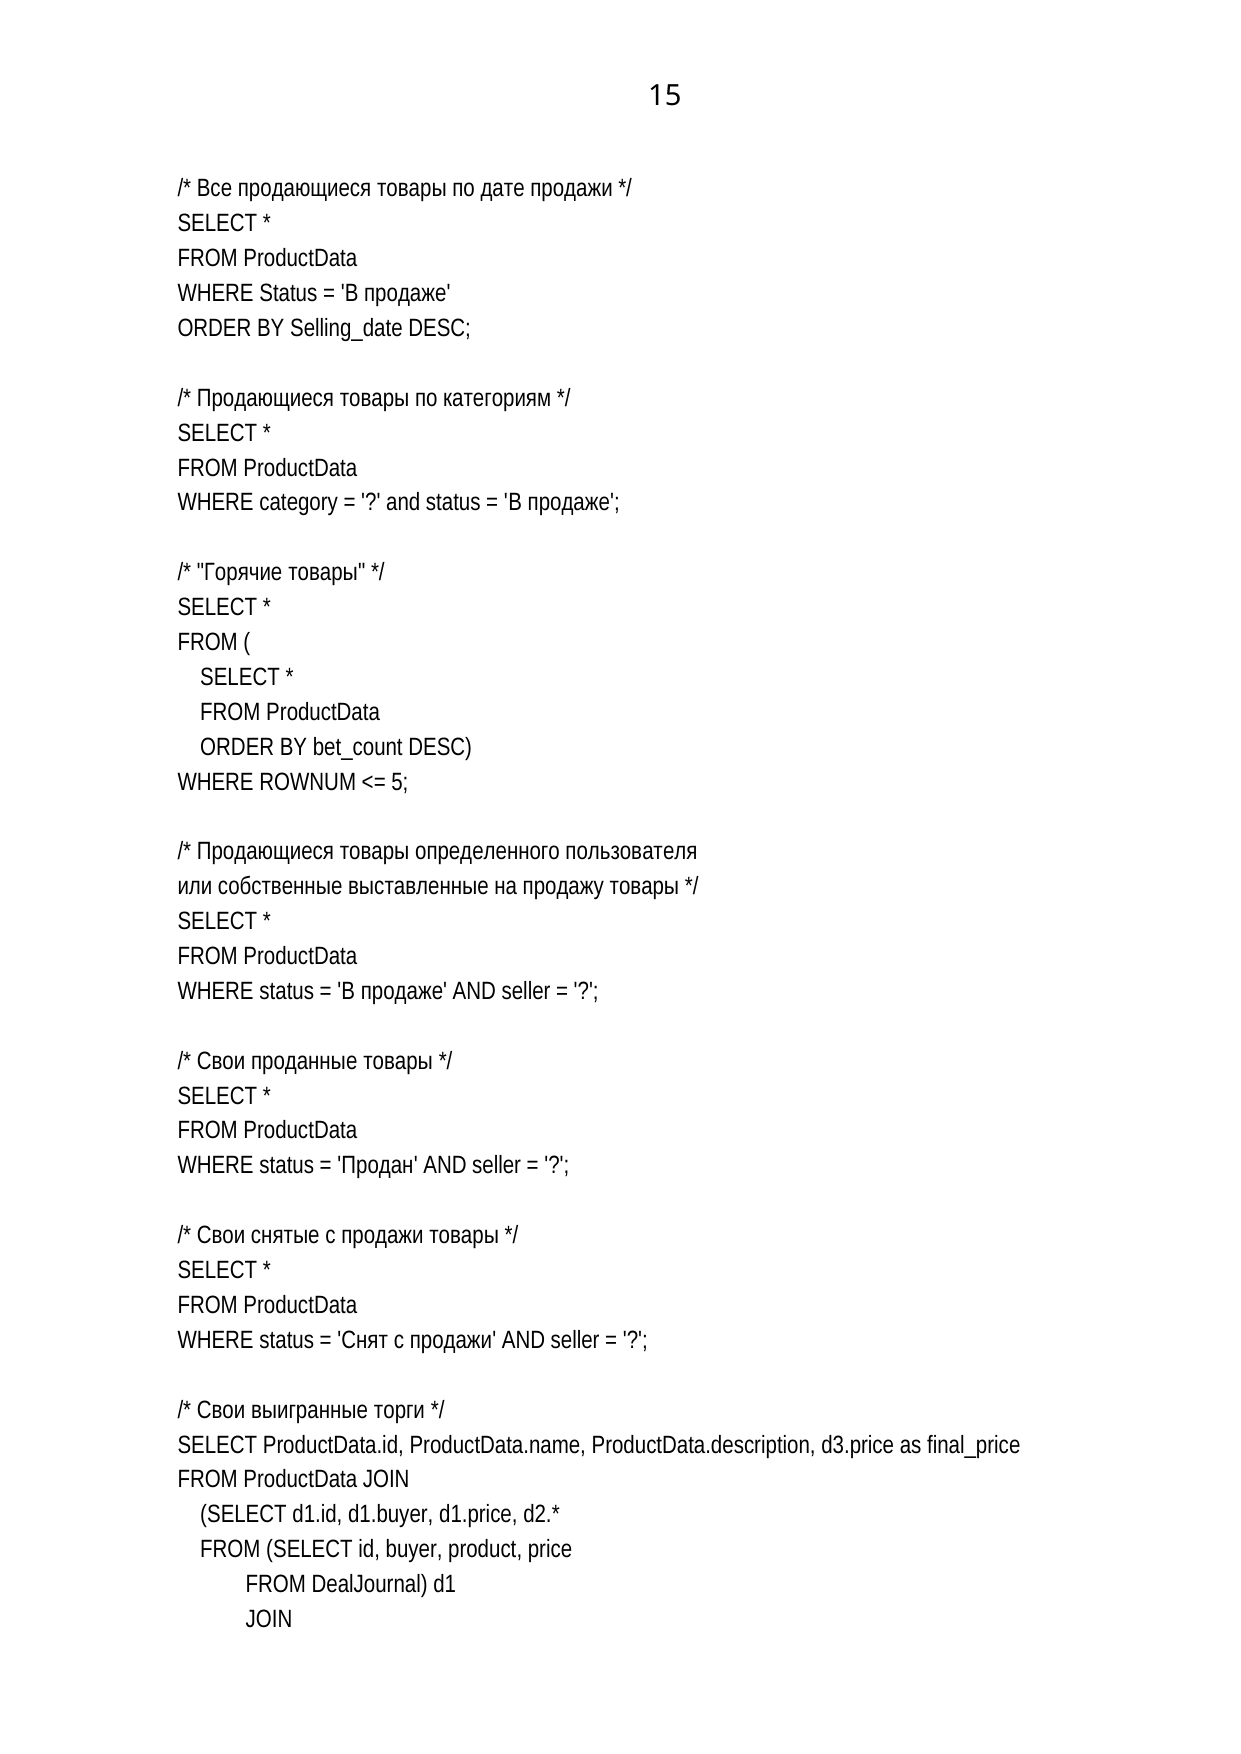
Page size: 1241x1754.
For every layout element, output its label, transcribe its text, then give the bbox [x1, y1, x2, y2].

text SELECT * [177, 662, 1152, 691]
text /* "Горячие товары" */ [177, 557, 1152, 586]
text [177, 173, 1152, 202]
text WHERE status = 'В продаже' AND seller = '?'; [177, 976, 1152, 1004]
text FROM ProductData [177, 697, 1152, 725]
text /* Продающиеся товары определенного пользователя [177, 836, 1152, 865]
text SELECT * [177, 208, 1152, 237]
text FROM ProductData JOIN [177, 1464, 1152, 1493]
text /* Свои проданные товары */ [177, 1046, 1152, 1074]
text /* Свои снятые с продажи товары */ [177, 1220, 1152, 1249]
text WHERE status = 'Снят с продажи' AND seller = '?'; [177, 1325, 1152, 1353]
text SELECT * [177, 1255, 1152, 1284]
text JOIN [177, 1604, 1152, 1633]
text FROM ProductData [177, 243, 1152, 272]
text FROM ( [177, 627, 1152, 656]
text FROM (SELECT id, buyer, product, price [177, 1534, 1152, 1563]
text WHERE status = 'Продан' AND seller = '?'; [177, 1150, 1152, 1179]
text SELECT * [177, 418, 1152, 446]
text (SELECT d1.id, d1.buyer, d1.price, d2.* [177, 1499, 1152, 1528]
text WHERE ROWNUM <= 5; [177, 767, 1152, 795]
text ORDER BY Selling_date DESC; [177, 313, 1152, 342]
text FROM ProductData [177, 941, 1152, 970]
text или собственные выставленные на продажу товары */ [177, 871, 1152, 900]
text SELECT * [177, 592, 1152, 621]
text FROM ProductData [177, 1116, 1152, 1144]
text FROM DealJournal) d1 [177, 1569, 1152, 1598]
text SELECT * [177, 906, 1152, 935]
text WHERE Status = 'В продаже' [177, 278, 1152, 307]
text FROM ProductData [177, 1290, 1152, 1319]
text FROM ProductData [177, 452, 1152, 481]
text SELECT * [177, 1081, 1152, 1109]
text /* Свои выигранные торги */ [177, 1395, 1152, 1423]
text WHERE category = '?' and status = 'В продаже'; [177, 487, 1152, 516]
text /* Продающиеся товары по категориям */ [177, 383, 1152, 411]
text ORDER BY bet_count DESC) [177, 732, 1152, 760]
text SELECT ProductData.id, ProductData.name, ProductData.description, d3.price as final_price [177, 1429, 1152, 1458]
